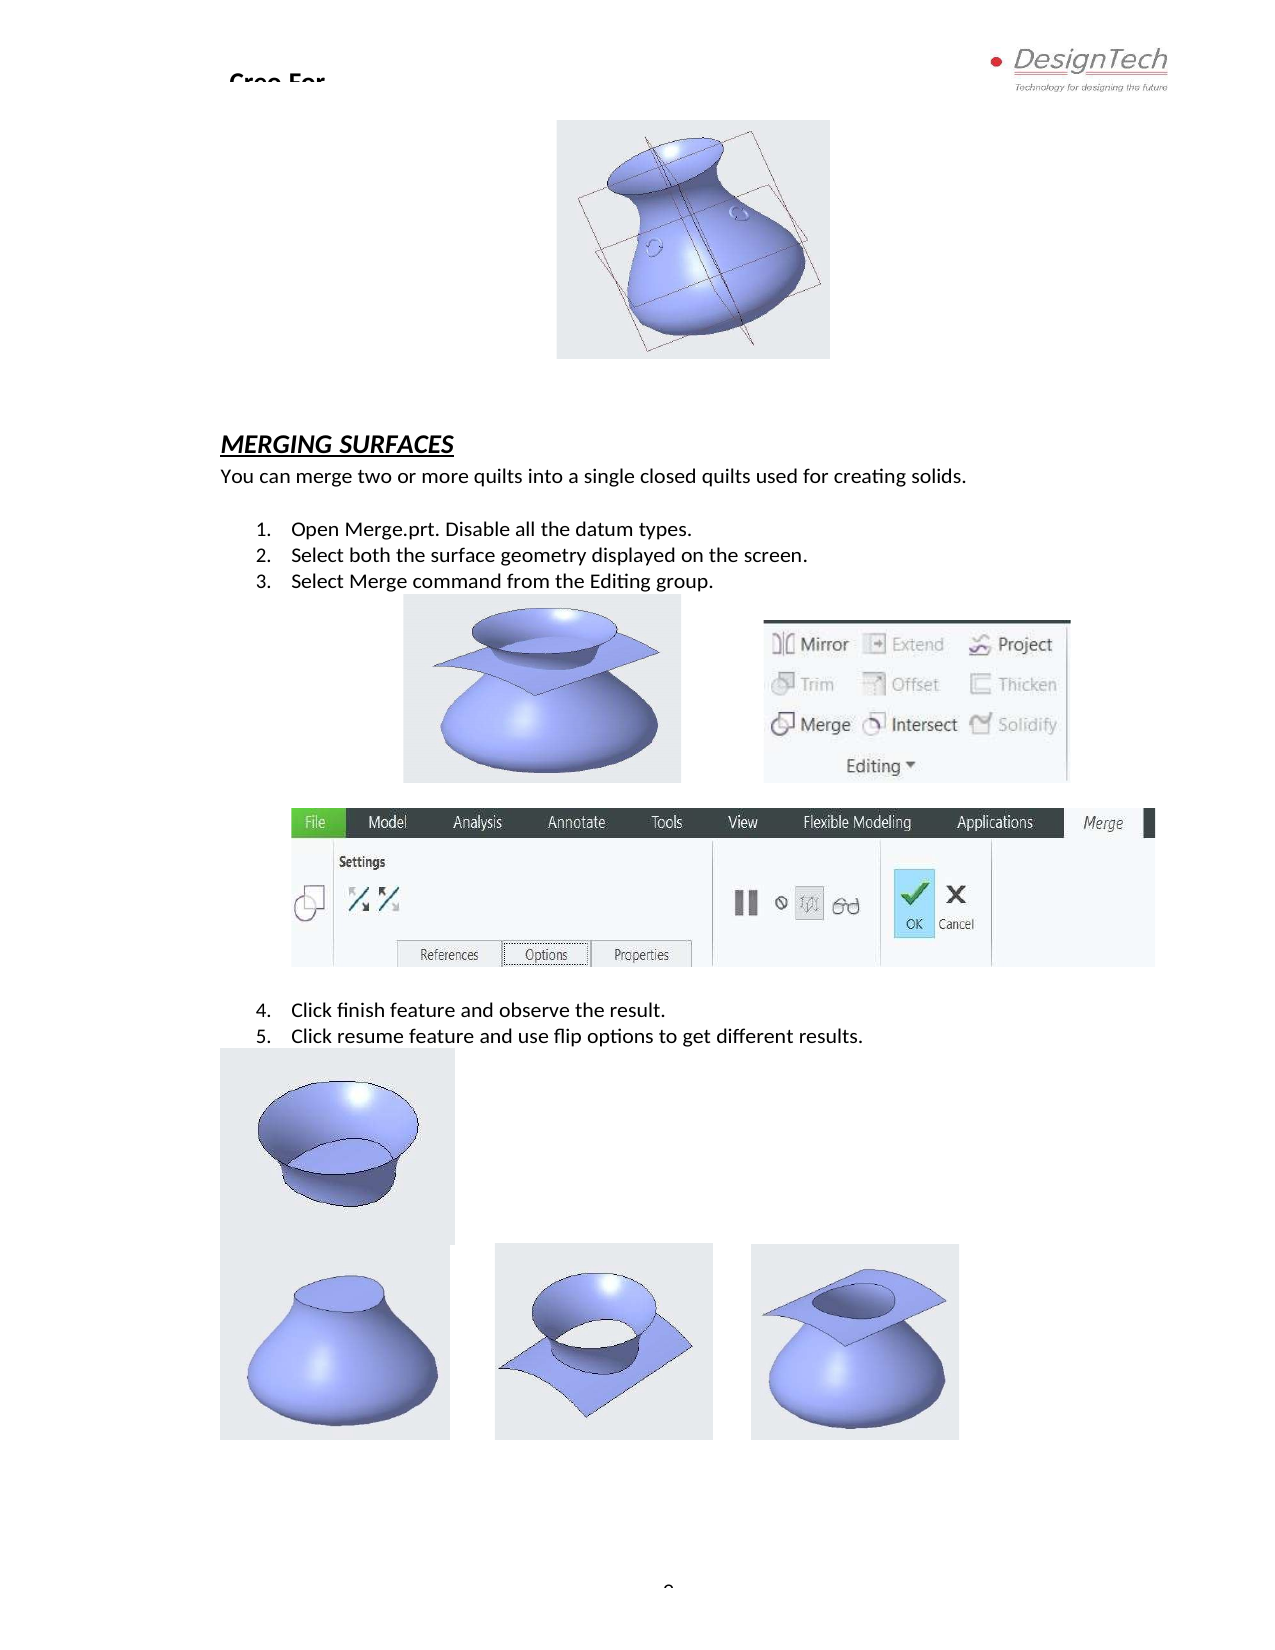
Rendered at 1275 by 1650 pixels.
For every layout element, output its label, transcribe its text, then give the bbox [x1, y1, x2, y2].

picture [751, 1244, 960, 1440]
text You can merge two or more quilts into a single closed quilts used for creating solids. [220, 463, 1231, 488]
picture [494, 1243, 713, 1440]
list Open Merge.prt. Disable all the datum types. [256, 516, 1231, 541]
picture [403, 594, 682, 783]
picture [291, 808, 1156, 967]
picture [990, 47, 1168, 92]
subtitle MERGING SURFACES [220, 427, 1231, 460]
list Click resume feature and use flip options to get different results. [256, 1023, 1231, 1048]
list Select both the surface geometry displayed on the screen. [256, 542, 1231, 567]
list Select Merge command from the Editing group. [256, 568, 1231, 594]
picture [556, 120, 830, 359]
picture [763, 620, 1071, 783]
picture [220, 1048, 455, 1440]
list Click finish feature and observe the result. [256, 997, 1231, 1022]
